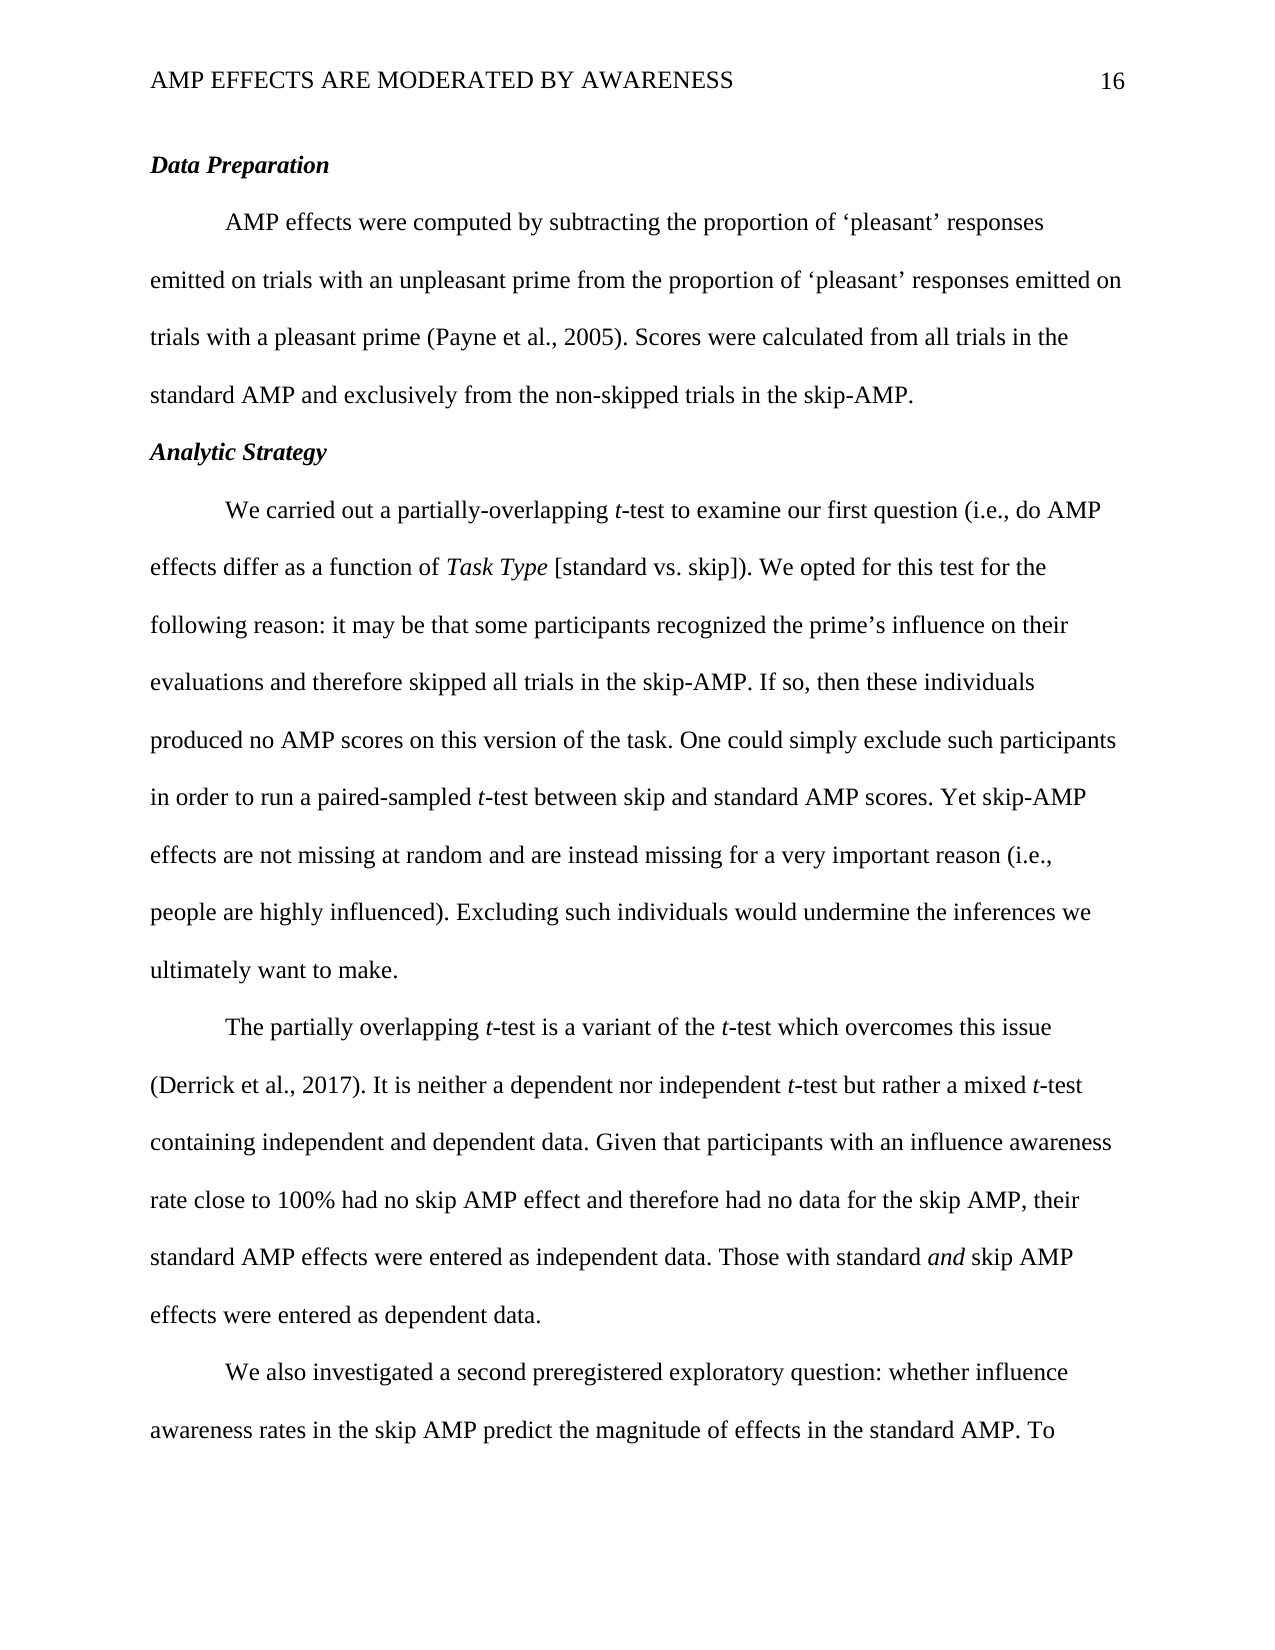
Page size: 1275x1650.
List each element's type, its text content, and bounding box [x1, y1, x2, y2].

subtitle Data Preparation [150, 150, 1125, 179]
subtitle Analytic Strategy [150, 437, 1125, 466]
text We carried out a partially-overlapping t-test to examine our first question (i.e., do AMP effects differ as a function of Task Type [standard vs. skip]). We opted for this test for the following reason: it may be that some participants recognized the prime’s influence on their evaluations and therefore skipped all trials in the skip-AMP. If so, then these individuals produced no AMP scores on this version of the task. One could simply exclude such participants in order to run a paired-sampled t-test between skip and standard AMP scores. Yet skip-AMP effects are not missing at random and are instead missing for a very important reason (i.e., people are highly influenced). Excluding such individuals would undermine the inferences we ultimately want to make. [150, 495, 1125, 984]
text The partially overlapping t-test is a variant of the t-test which overcomes this issue (Derrick et al., 2017). It is neither a dependent nor independent t-test but rather a mixed t-test containing independent and dependent data. Given that participants with an influence awareness rate close to 100% had no skip AMP effect and therefore had no data for the skip AMP, their standard AMP effects were entered as independent data. Those with standard and skip AMP effects were entered as dependent data. [150, 1012, 1125, 1329]
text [150, 1357, 1125, 1444]
text AMP effects were computed by subtracting the proportion of ‘pleasant’ responses emitted on trials with an unpleasant prime from the proportion of ‘pleasant’ responses emitted on trials with a pleasant prime (Payne et al., 2005). Scores were calculated from all trials in the standard AMP and exclusively from the non-skipped trials in the skip-AMP. [150, 207, 1125, 409]
